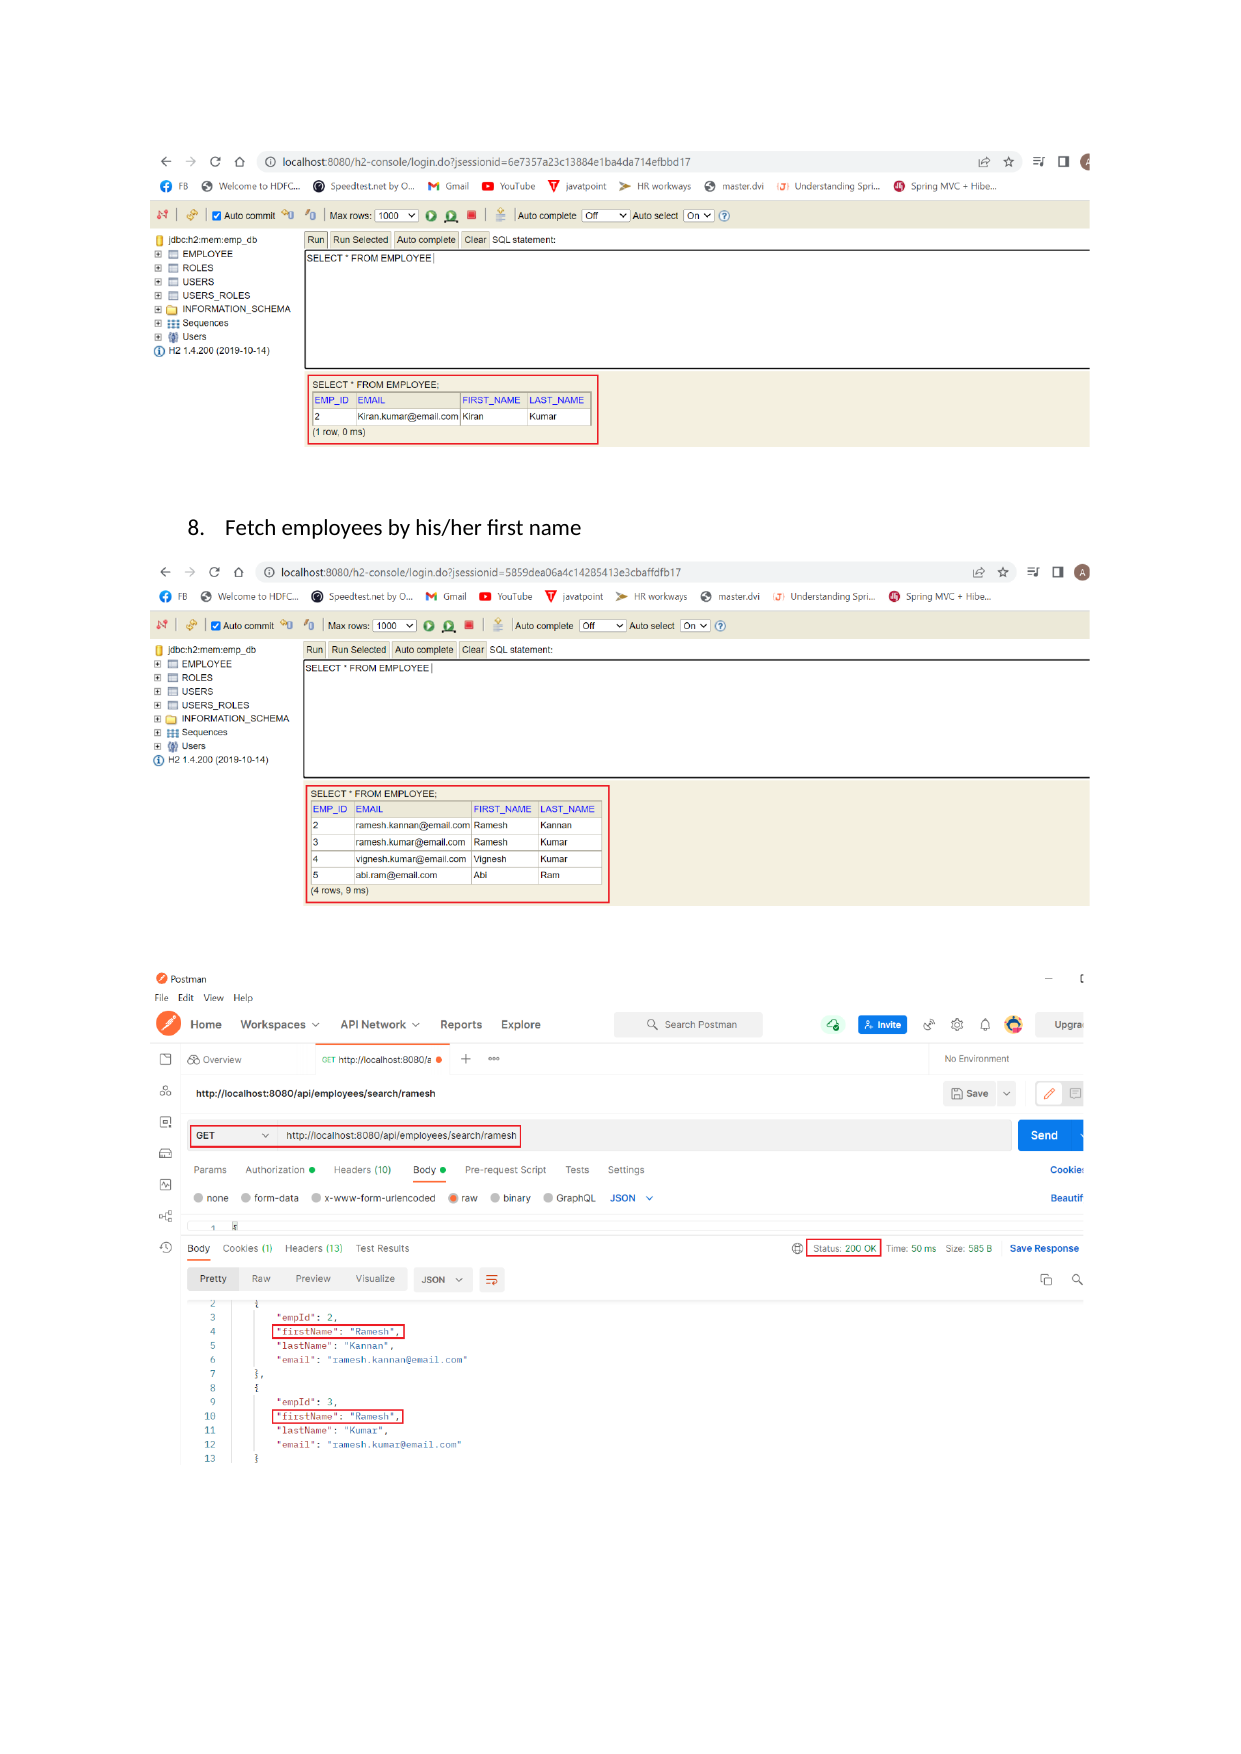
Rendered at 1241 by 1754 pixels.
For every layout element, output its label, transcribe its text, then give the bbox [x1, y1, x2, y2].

list Fetch employees by his/her first name [187, 513, 1090, 541]
picture [150, 971, 1084, 1465]
picture [150, 559, 1090, 906]
picture [150, 150, 1090, 447]
